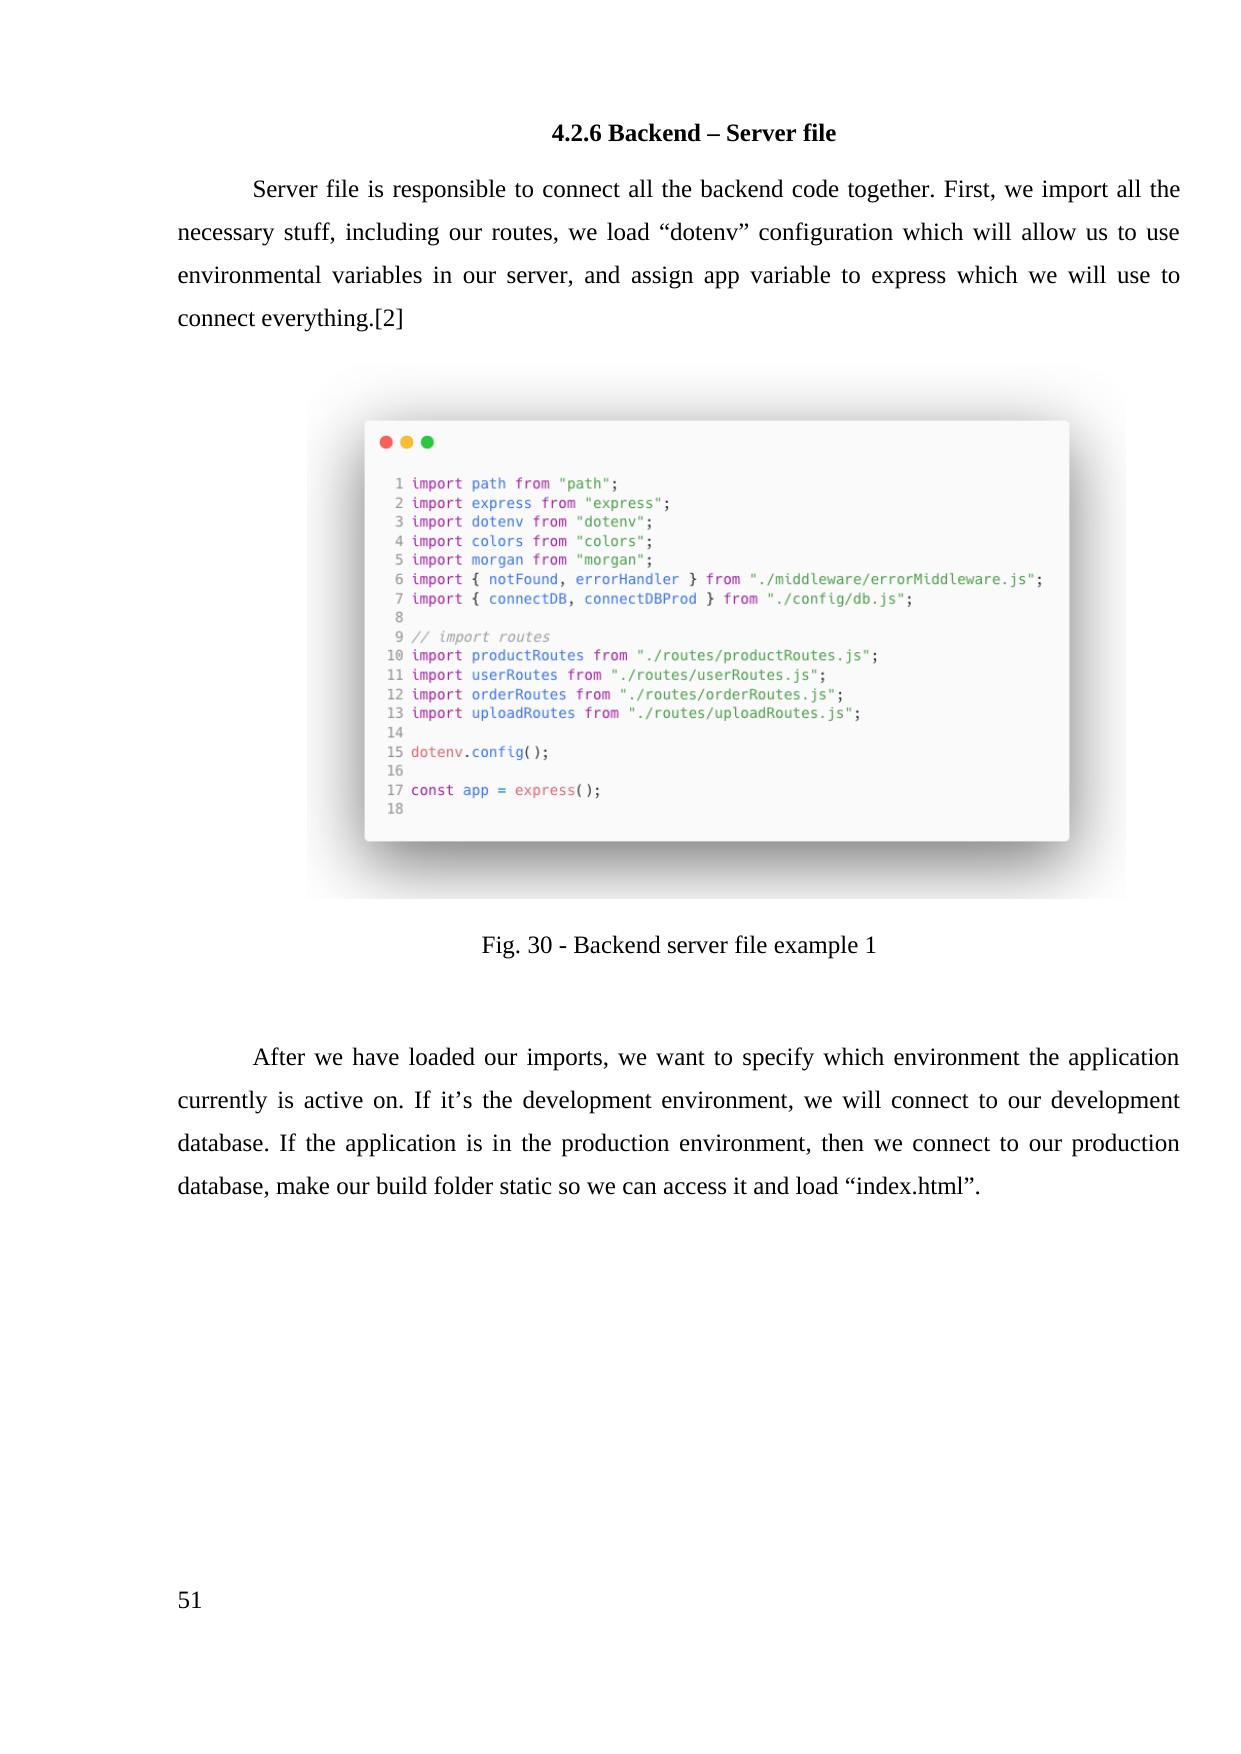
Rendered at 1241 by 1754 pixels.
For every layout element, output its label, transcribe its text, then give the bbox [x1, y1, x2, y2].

text Server file is responsible to connect all the backend code together. First, we import all the necessary stuff, including our routes, we load “dotenv” configuration which will allow us to use environmental variables in our server, and assign app variable to express which we will use to connect everything.[2] [177, 174, 1181, 332]
subtitle 4.2.6 Backend – Server file [207, 118, 1181, 147]
picture [307, 363, 1127, 899]
text After we have loaded our imports, we want to specify which environment the application currently is active on. If it’s the development environment, we will connect to our development database. If the application is in the production environment, then we connect to our production database, make our build folder static so we can access it and load “index.html”. [177, 1042, 1181, 1200]
